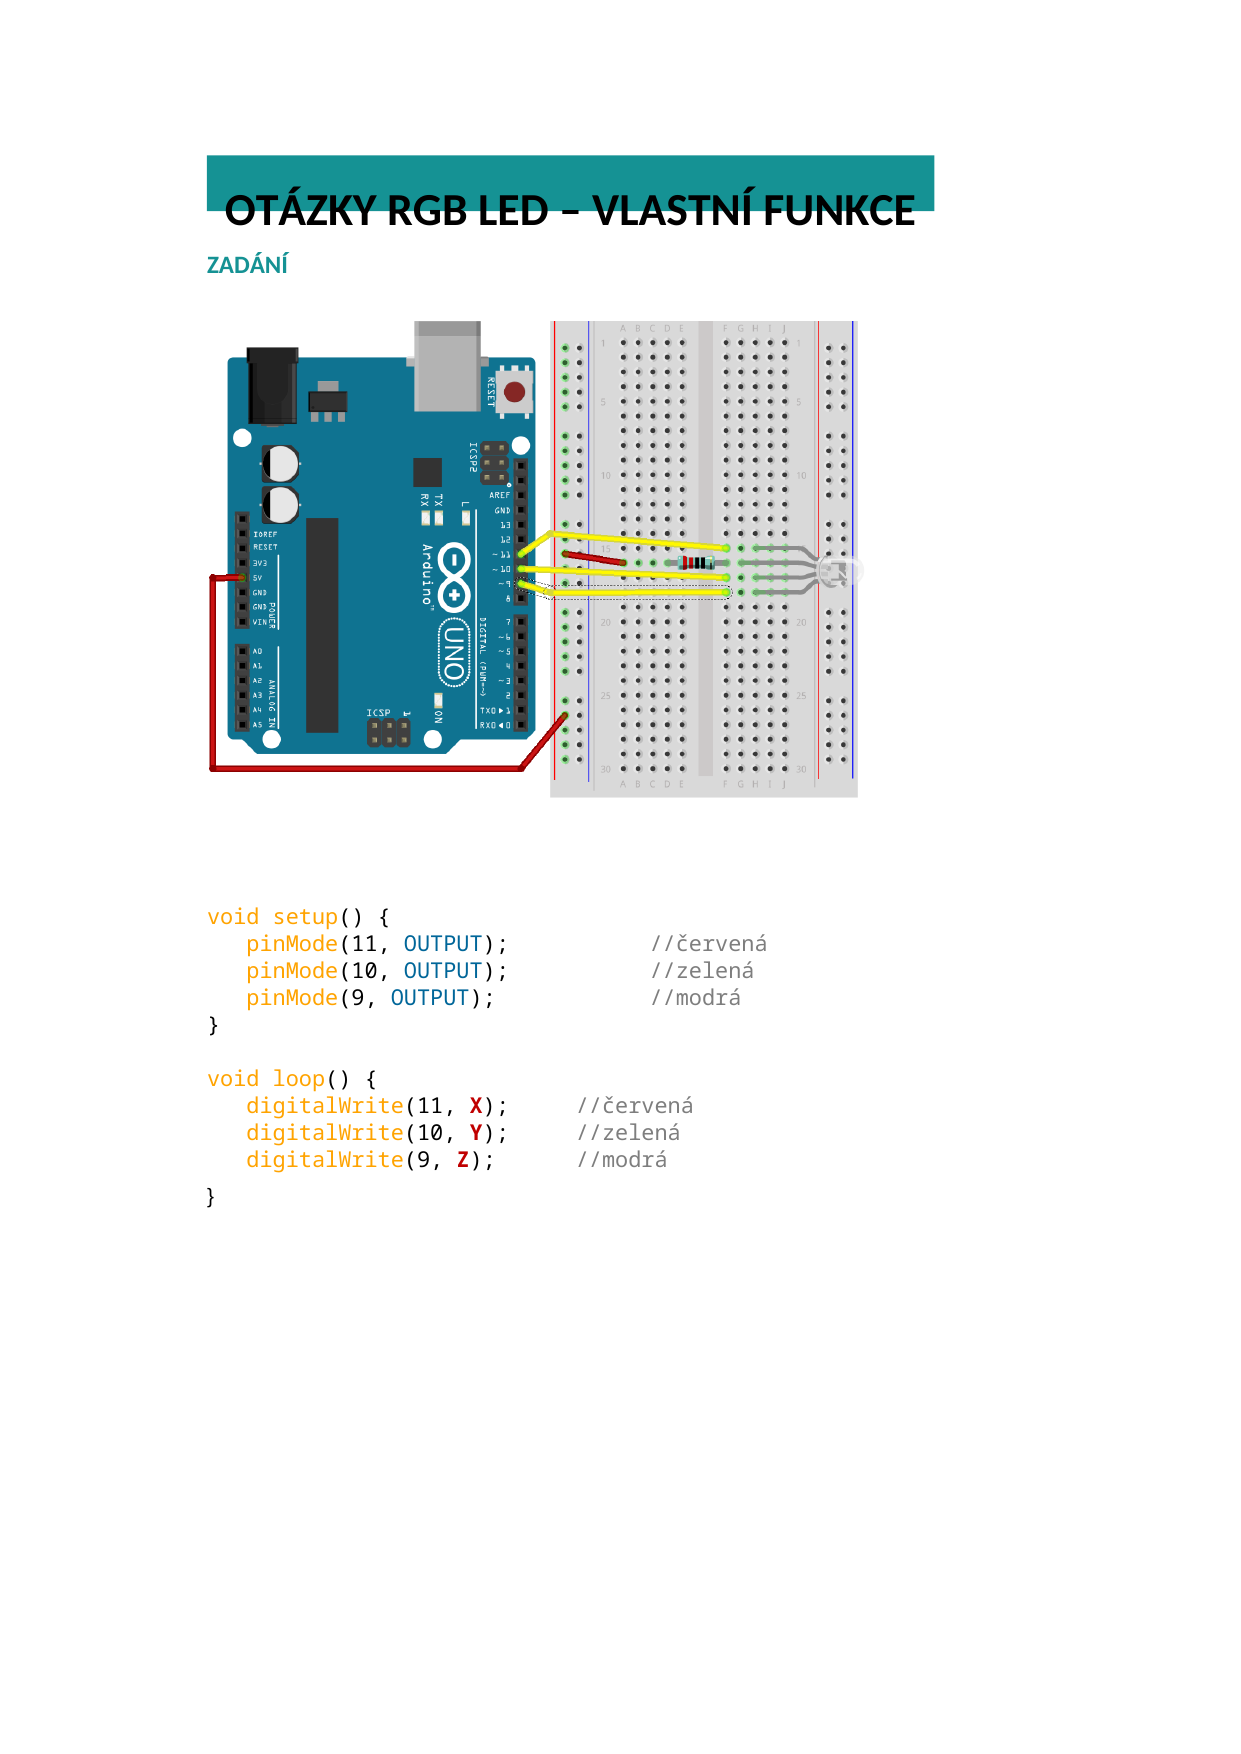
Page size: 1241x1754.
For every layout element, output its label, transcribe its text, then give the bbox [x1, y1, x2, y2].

text void setup() { [207, 902, 1033, 929]
text void loop() { [207, 1065, 1033, 1092]
text } [207, 1173, 1033, 1211]
text pinMode(9, OUTPUT); //modrá [207, 984, 1033, 1011]
text } [207, 1011, 1033, 1038]
picture [206, 321, 865, 801]
text digitalWrite(10, Y); //zelená [207, 1119, 1033, 1146]
text pinMode(10, OUTPUT); //zelená [207, 957, 1033, 984]
subtitle Zadání [207, 244, 1033, 281]
text pinMode(11, OUTPUT); //červená [207, 929, 1033, 957]
text digitalWrite(9, Z); //modrá [207, 1146, 1033, 1173]
text digitalWrite(11, X); //červená [207, 1092, 1033, 1119]
